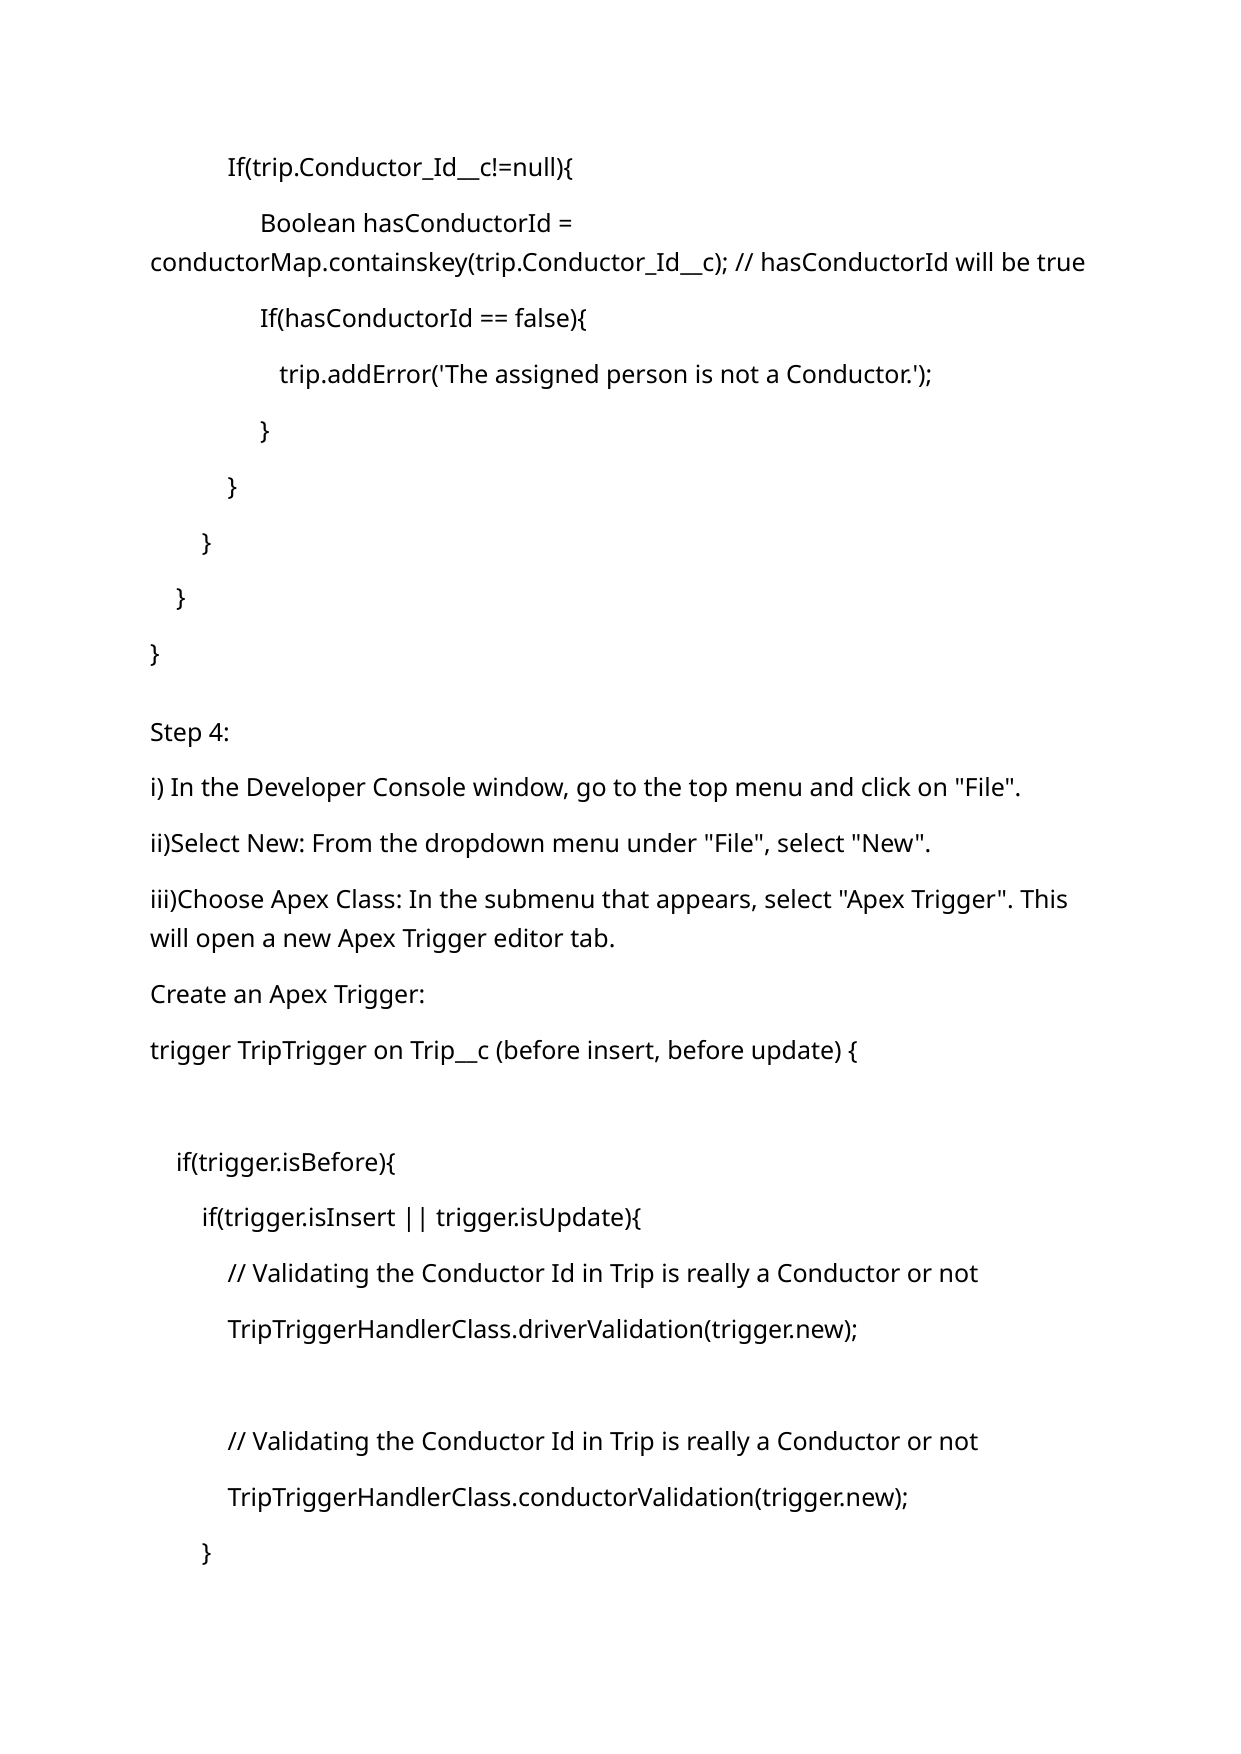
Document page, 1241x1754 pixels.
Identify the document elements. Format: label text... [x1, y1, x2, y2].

text } [150, 412, 1090, 447]
text } Step 4: [150, 636, 1090, 748]
text } [150, 1535, 1090, 1569]
text Boolean hasConductorId = conductorMap.containskey(trip.Conductor_Id__c); // hasConductorId will be true [150, 206, 1090, 279]
text i) In the Developer Console window, go to the top menu and click on "File". [150, 770, 1090, 804]
text if(trigger.isInsert || trigger.isUpdate){ [150, 1200, 1090, 1234]
text TripTriggerHandlerClass.conductorValidation(trigger.new); [150, 1479, 1090, 1513]
text // Validating the Conductor Id in Trip is really a Conductor or not [150, 1423, 1090, 1457]
text if(trigger.isBefore){ [150, 1144, 1090, 1178]
text Create an Apex Trigger: [150, 977, 1090, 1011]
text trip.addError('The assigned person is not a Conductor.'); [150, 357, 1090, 391]
text } [150, 468, 1090, 502]
text TripTriggerHandlerClass.driverValidation(trigger.new); [150, 1312, 1090, 1346]
text // Validating the Conductor Id in Trip is really a Conductor or not [150, 1256, 1090, 1290]
text trigger TripTrigger on Trip__c (before insert, before update) { [150, 1032, 1090, 1067]
text } [150, 524, 1090, 558]
text If(hasConductorId == false){ [150, 301, 1090, 335]
text iii)Choose Apex Class: In the submenu that appears, select "Apex Trigger". This will open a new Apex Trigger editor tab. [150, 882, 1090, 955]
text If(trip.Conductor_Id__c!=null){ [150, 150, 1090, 184]
text ii)Select New: From the dropdown menu under "File", select "New". [150, 826, 1090, 860]
text } [150, 580, 1090, 614]
